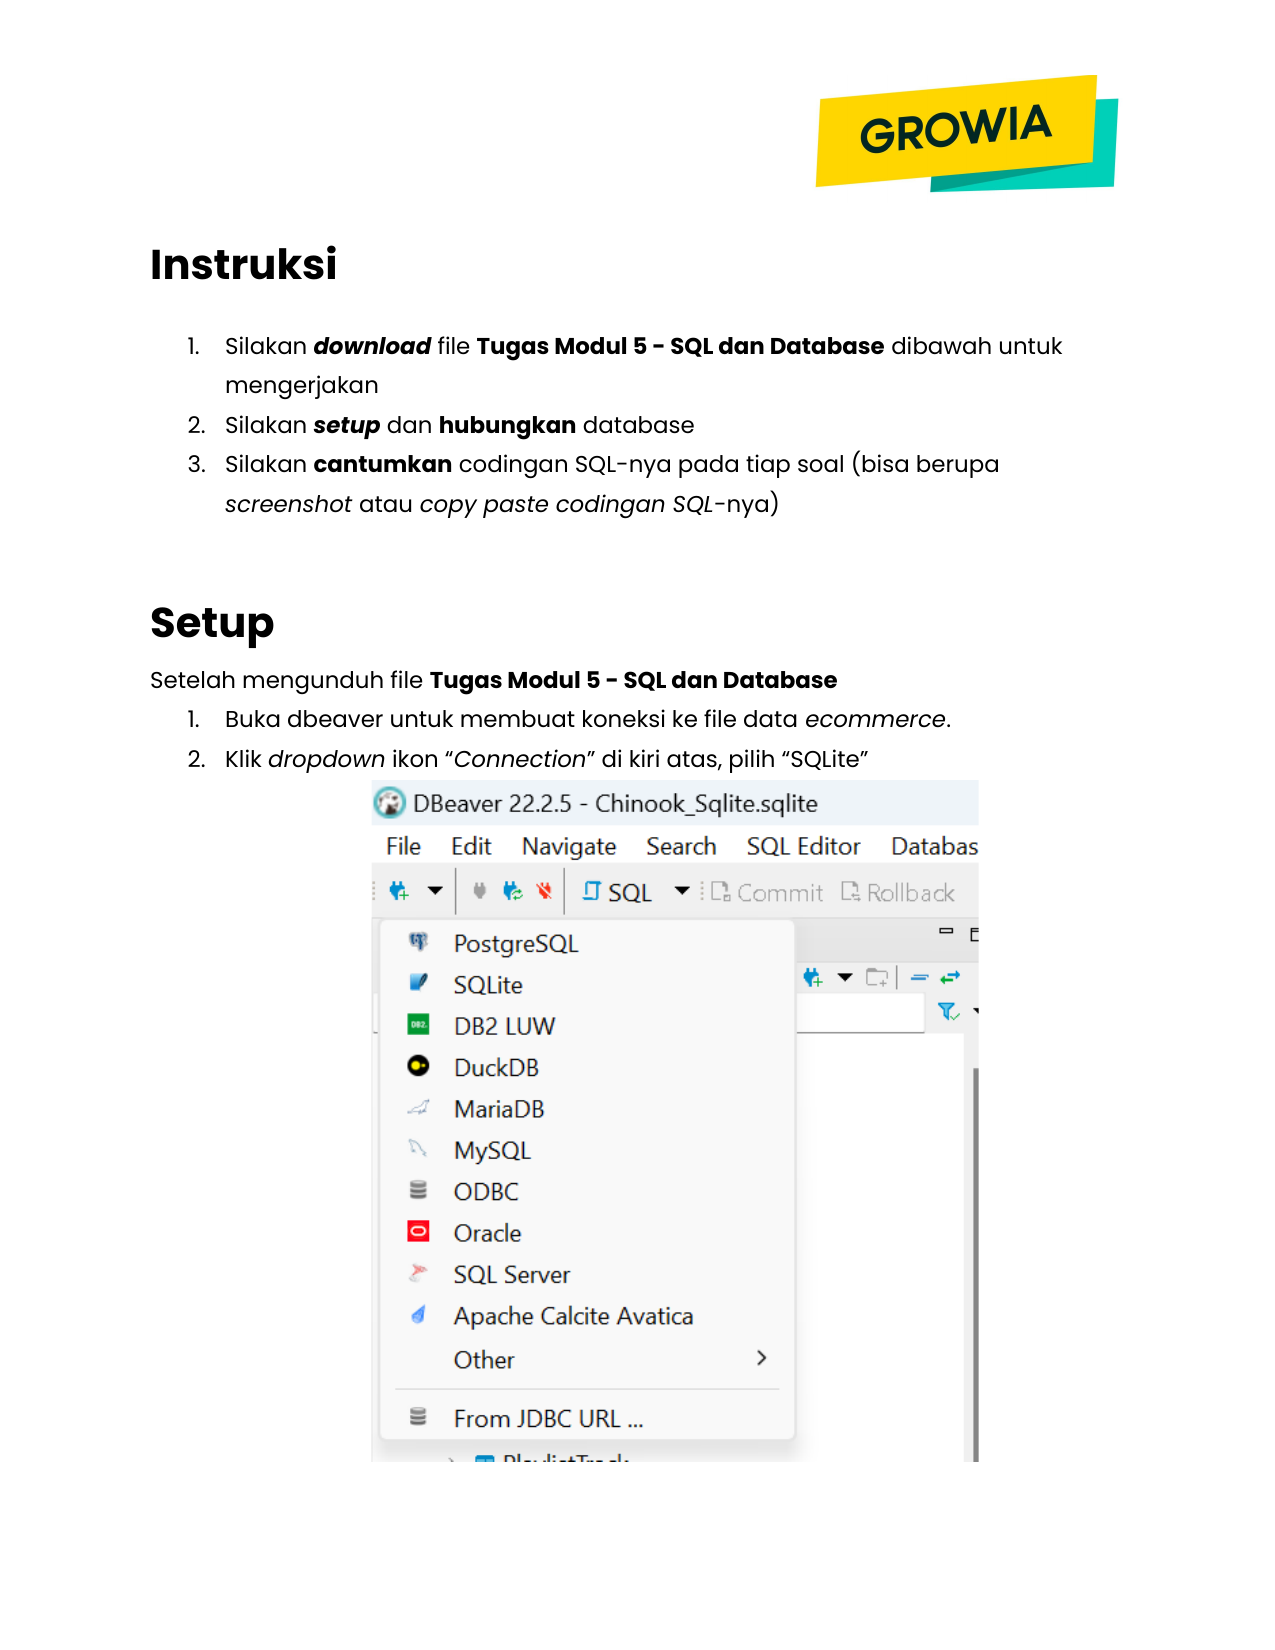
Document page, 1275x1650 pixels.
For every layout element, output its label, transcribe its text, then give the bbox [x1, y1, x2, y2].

list Klik dropdown ikon “Connection” di kiri atas, pilih “SQLite” [187, 741, 1125, 775]
list Silakan download file Tugas Modul 5 - SQL dan Database dibawah untuk mengerjakan [187, 328, 1125, 402]
picture [371, 780, 979, 1462]
list Buka dbeaver untuk membuat koneksi ke file data ecommerce. [187, 701, 1125, 736]
text Instruksi [150, 231, 1125, 294]
picture [808, 75, 1125, 203]
list Silakan setup dan hubungkan database [187, 407, 1125, 441]
list Silakan cantumkan codingan SQL-nya pada tiap soal (bisa berupa screenshot atau copy paste codingan SQL-nya) [187, 446, 1125, 520]
text Setelah mengunduh file Tugas Modul 5 - SQL dan Database [150, 662, 1125, 696]
text Setup [150, 590, 1125, 652]
